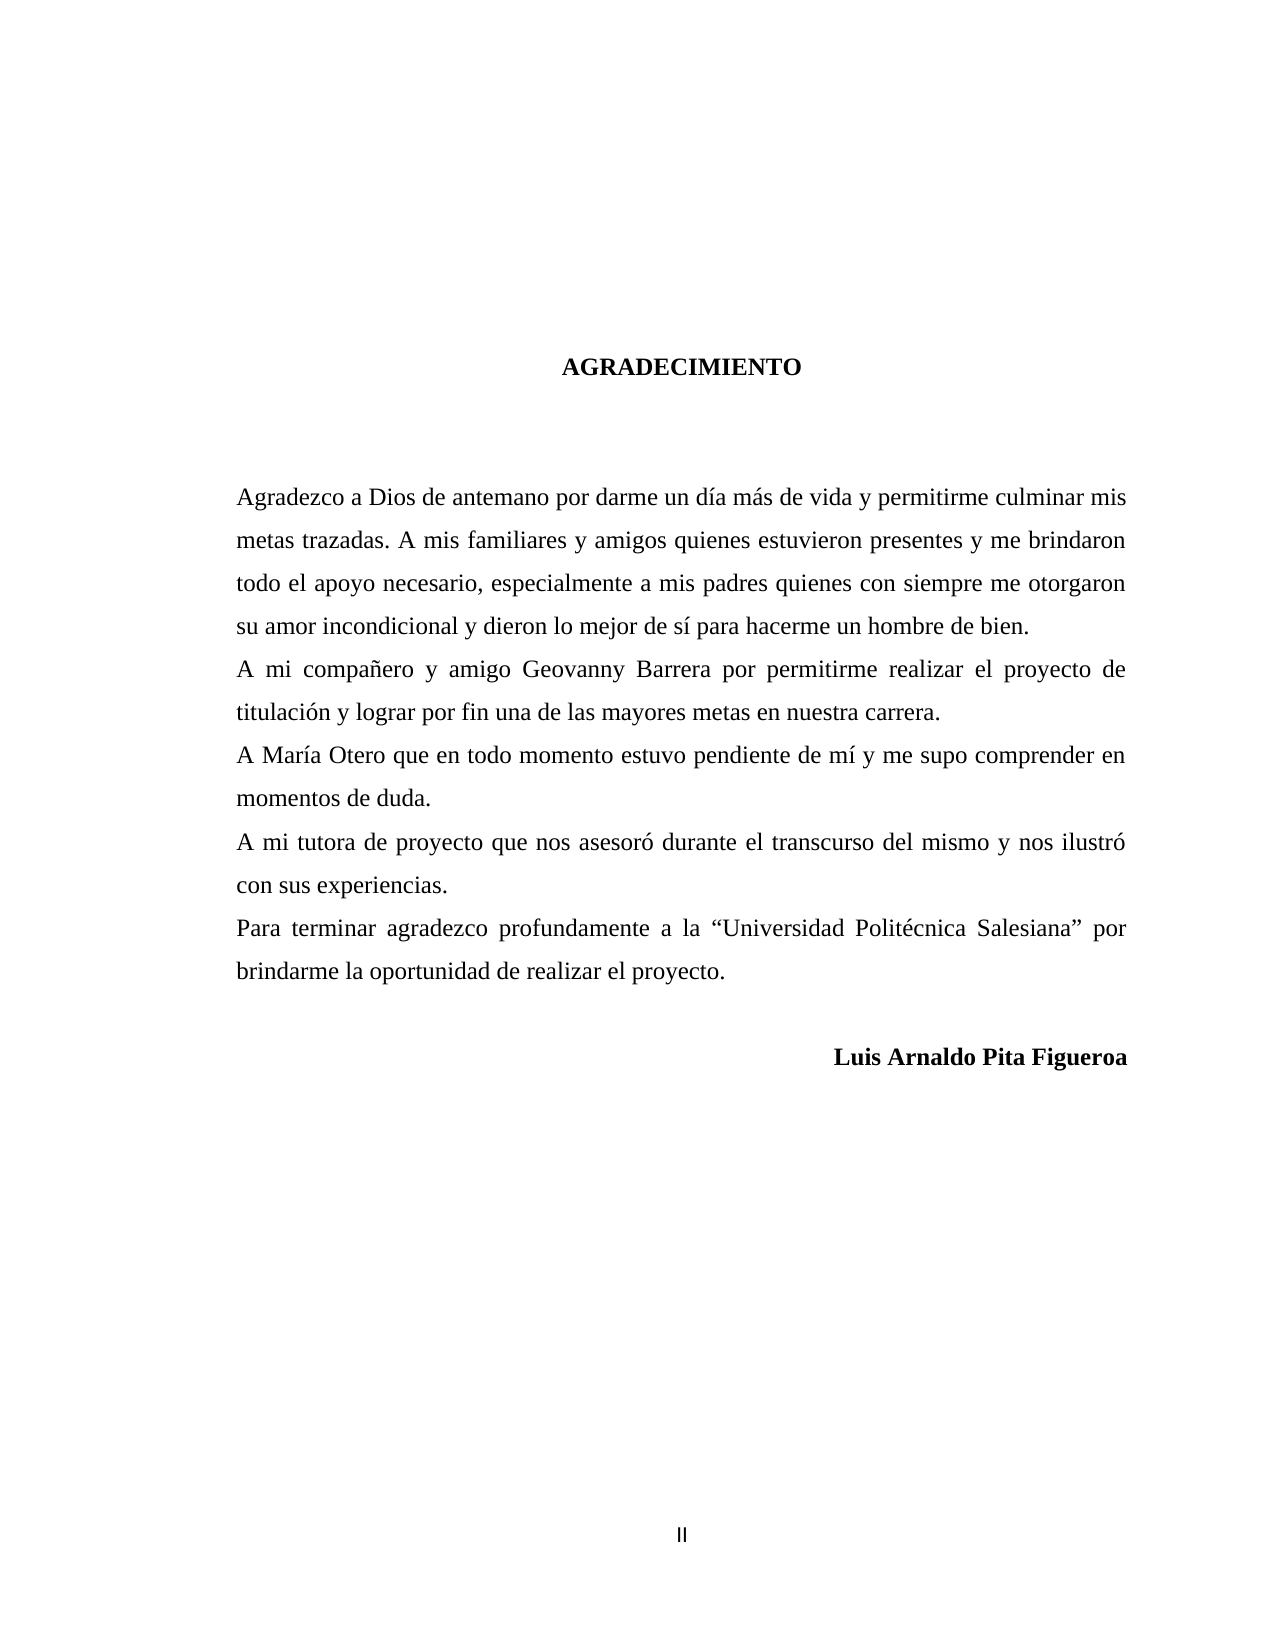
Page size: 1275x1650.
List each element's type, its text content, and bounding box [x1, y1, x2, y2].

text A mi tutora de proyecto que nos asesoró durante el transcurso del mismo y nos ilustró con sus experiencias. [236, 827, 1127, 898]
text A María Otero que en todo momento estuvo pendiente de mí y me supo comprender en momentos de duda. [236, 740, 1127, 812]
subtitle AGRADECIMIENTO [236, 352, 1127, 381]
text Para terminar agradezco profundamente a la “Universidad Politécnica Salesiana” por brindarme la oportunidad de realizar el proyecto. [236, 913, 1127, 985]
text Luis Arnaldo Pita Figueroa [236, 1042, 1127, 1071]
text Agradezco a Dios de antemano por darme un día más de vida y permitirme culminar mis metas trazadas. A mis familiares y amigos quienes estuvieron presentes y me brindaron todo el apoyo necesario, especialmente a mis padres quienes con siempre me otorgaron su amor incondicional y dieron lo mejor de sí para hacerme un hombre de bien. [236, 482, 1127, 640]
text A mi compañero y amigo Geovanny Barrera por permitirme realizar el proyecto de titulación y lograr por fin una de las mayores metas en nuestra carrera. [236, 654, 1127, 726]
